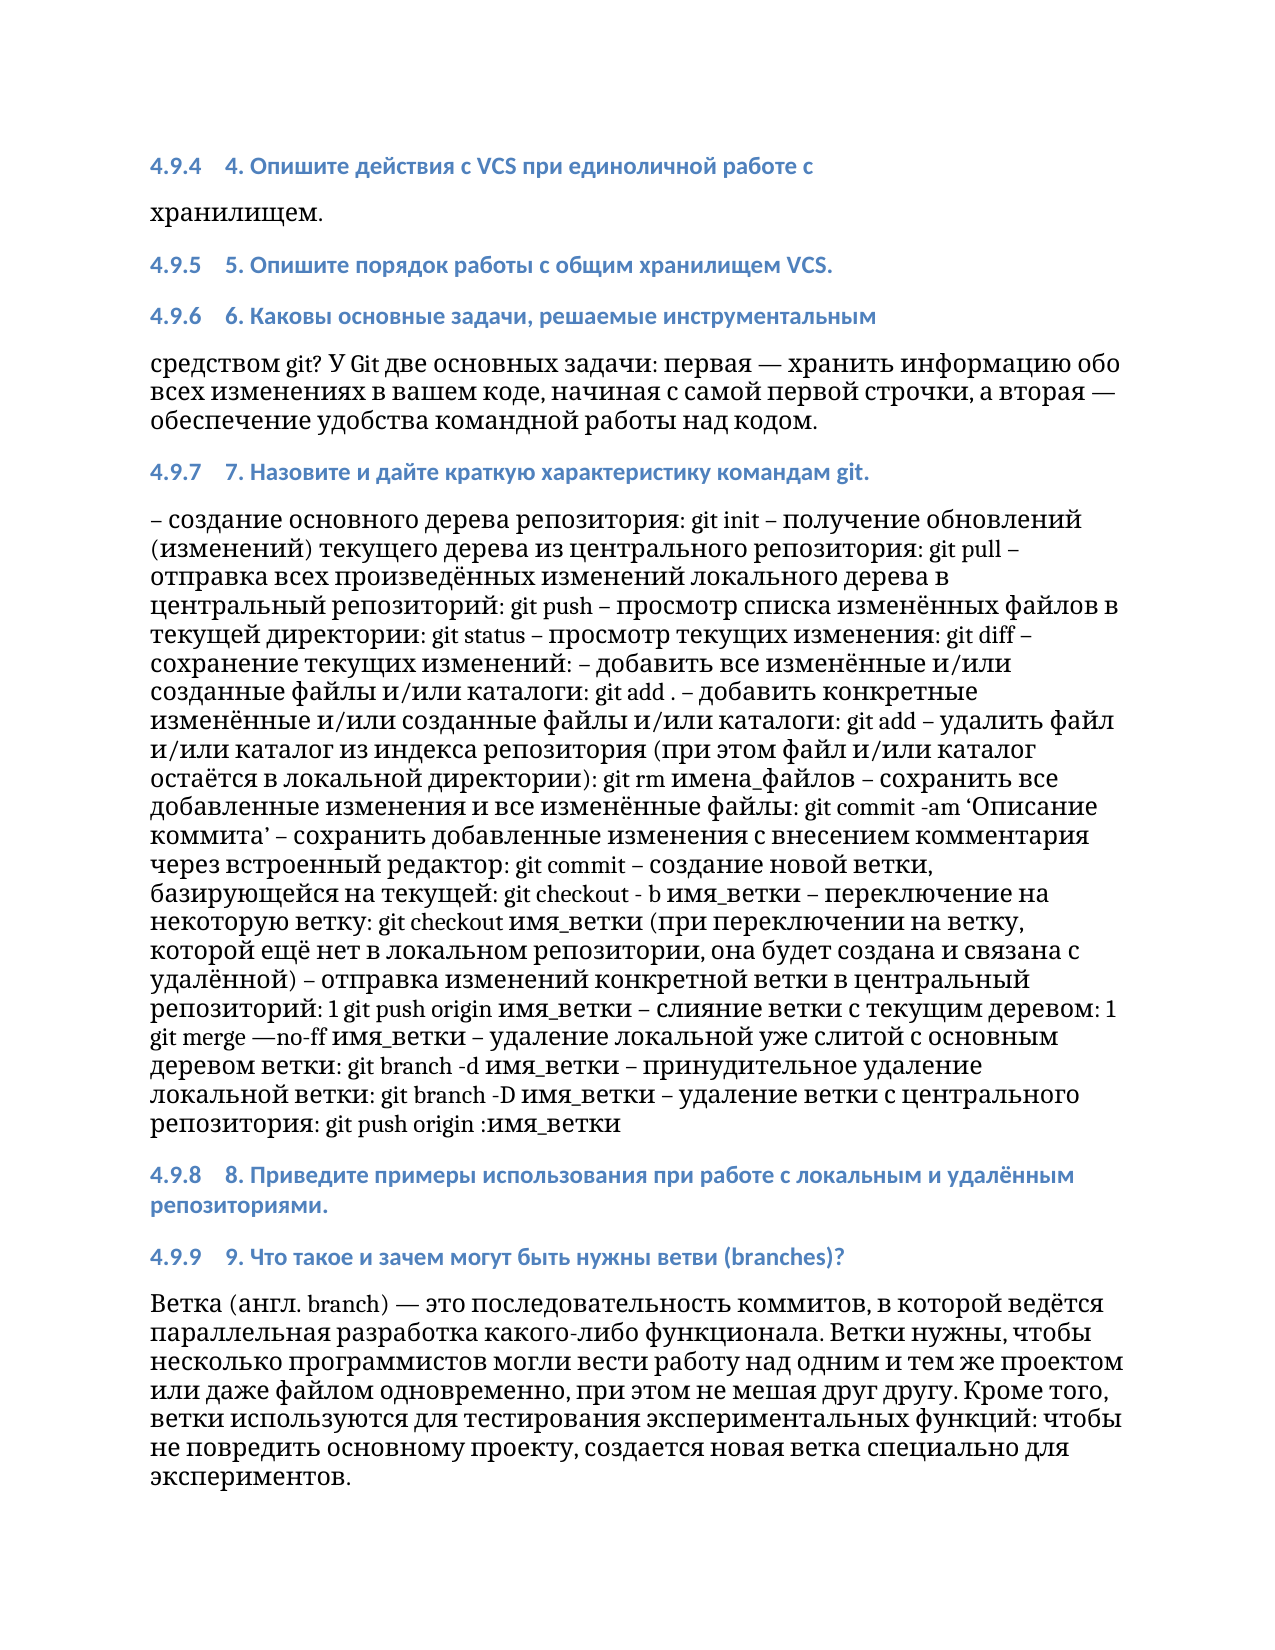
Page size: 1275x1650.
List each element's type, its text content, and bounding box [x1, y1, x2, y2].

text средством git? У Git две основных задачи: первая — хранить информацию обо всех изменениях в вашем коде, начиная с самой первой строчки, а вторая — обеспечение удобства командной работы над кодом. [150, 349, 1125, 436]
subtitle 4.9.7 7. Назовите и дайте краткую характеристику командам git. [150, 457, 1125, 487]
text Ветка (англ. branch) — это последовательность коммитов, в которой ведётся параллельная разработка какого-либо функционала. Ветки нужны, чтобы несколько программистов могли вести работу над одним и тем же проектом или даже файлом одновременно, при этом не мешая друг другу. Кроме того, ветки используются для тестирования экспериментальных функций: чтобы не повредить основному проекту, создается новая ветка специально для экспериментов. [150, 1290, 1125, 1492]
subtitle 4.9.4 4. Опишите действия с VCS при единоличной работе с [150, 150, 1125, 181]
subtitle 4.9.5 5. Опишите порядок работы с общим хранилищем VCS. [150, 249, 1125, 279]
text – создание основного дерева репозитория: git init – получение обновлений (изменений) текущего дерева из центрального репозитория: git pull – отправка всех произведённых изменений локального дерева в центральный репозиторий: git push – просмотр списка изменённых файлов в текущей директории: git status – просмотр текущих изменения: git diff – сохранение текущих изменений: – добавить все изменённые и/или созданные файлы и/или каталоги: git add . – добавить конкретные изменённые и/или созданные файлы и/или каталоги: git add – удалить файл и/или каталог из индекса репозитория (при этом файл и/или каталог остаётся в локальной директории): git rm имена_файлов – сохранить все добавленные изменения и все изменённые файлы: git commit -am ‘Описание коммита’ – сохранить добавленные изменения с внесением комментария через встроенный редактор: git commit – создание новой ветки, базирующейся на текущей: git checkout - b имя_ветки – переключение на некоторую ветку: git checkout имя_ветки (при переключении на ветку, которой ещё нет в локальном репозитории, она будет создана и связана с удалённой) – отправка изменений конкретной ветки в центральный репозиторий: 1 git push origin имя_ветки – слияние ветки с текущим деревом: 1 git merge —no-ff имя_ветки – удаление локальной уже слитой с основным деревом ветки: git branch -d имя_ветки – принудительное удаление локальной ветки: git branch -D имя_ветки – удаление ветки с центрального репозитория: git push origin :имя_ветки [150, 506, 1125, 1138]
subtitle 4.9.6 6. Каковы основные задачи, решаемые инструментальным [150, 300, 1125, 331]
subtitle 4.9.8 8. Приведите примеры использования при работе с локальным и удалённым репозиториями. [150, 1159, 1125, 1220]
subtitle 4.9.9 9. Что такое и зачем могут быть нужны ветви (branches)? [150, 1241, 1125, 1272]
text хранилищем. [150, 199, 1125, 228]
